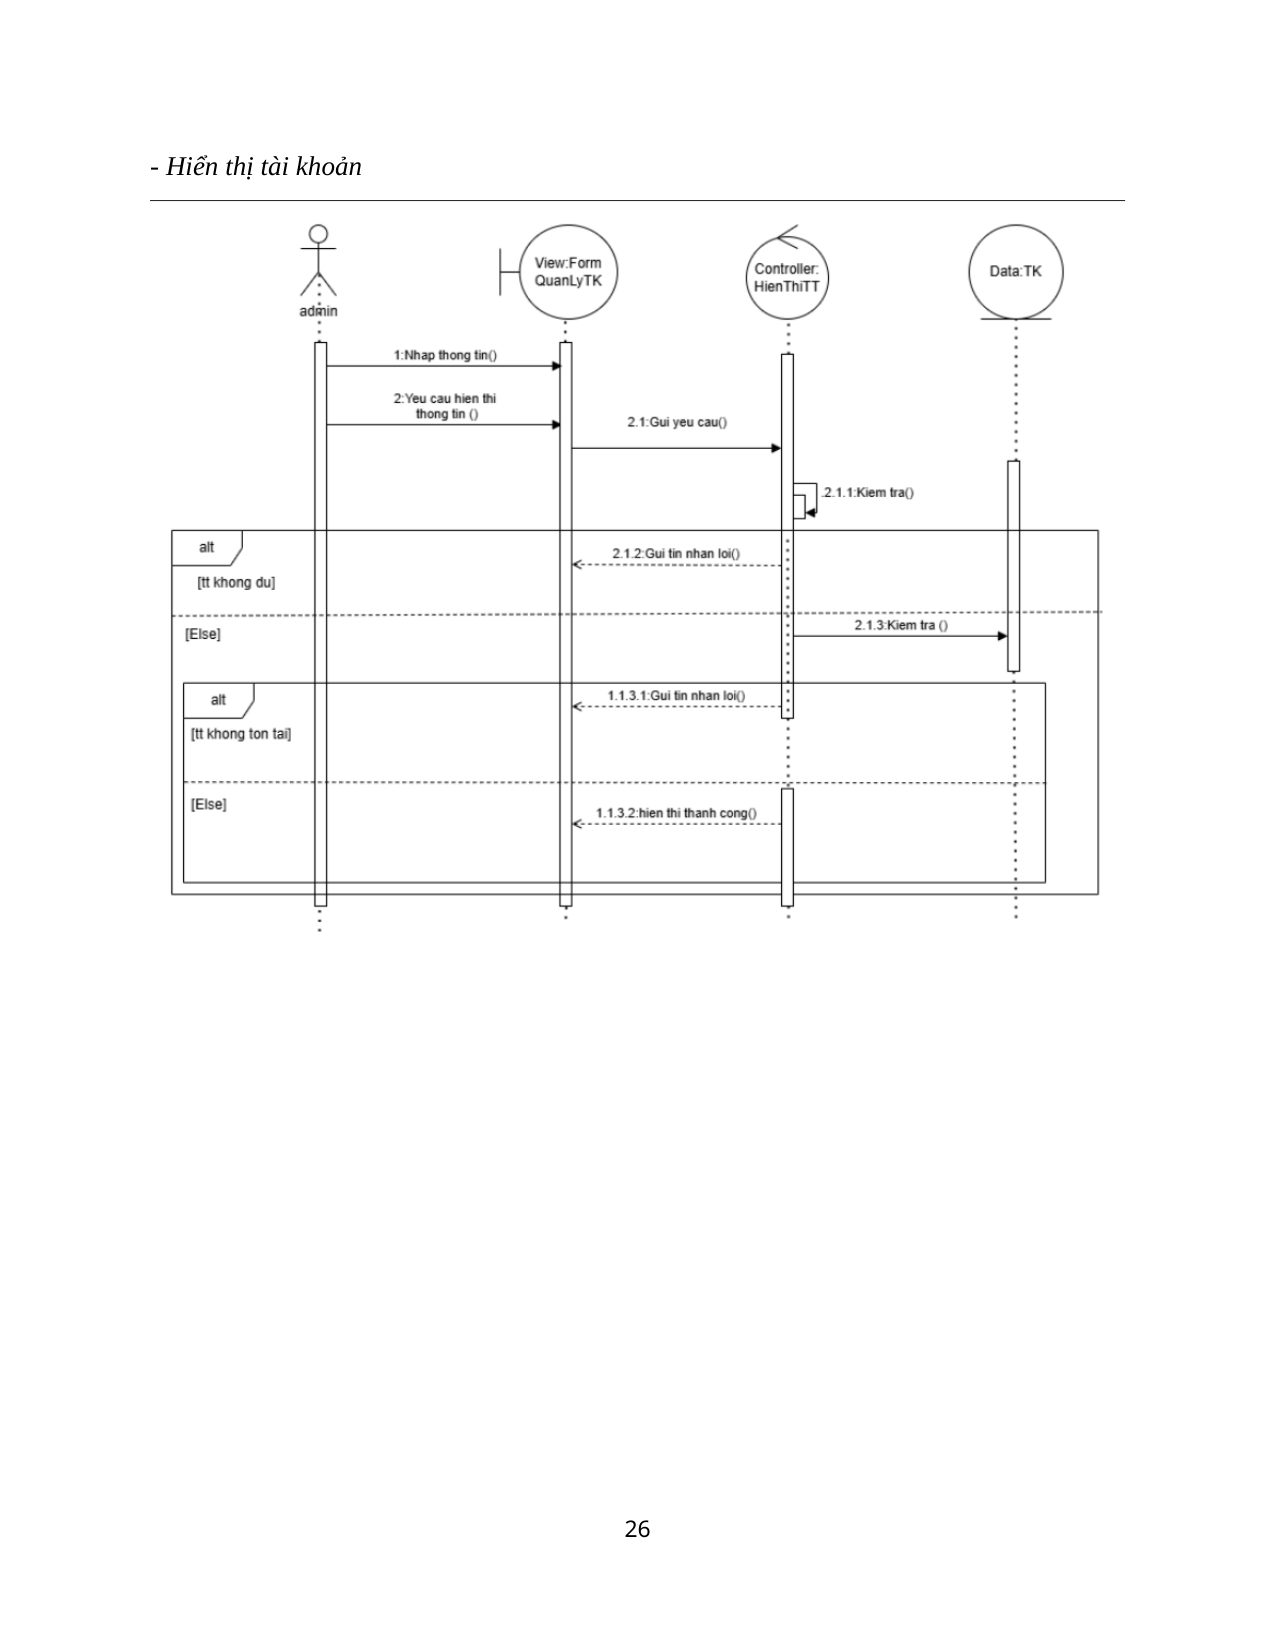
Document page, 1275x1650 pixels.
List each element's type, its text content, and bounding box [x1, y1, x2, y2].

text - Hiển thị tài khoản [150, 150, 1125, 181]
picture [150, 200, 1125, 952]
